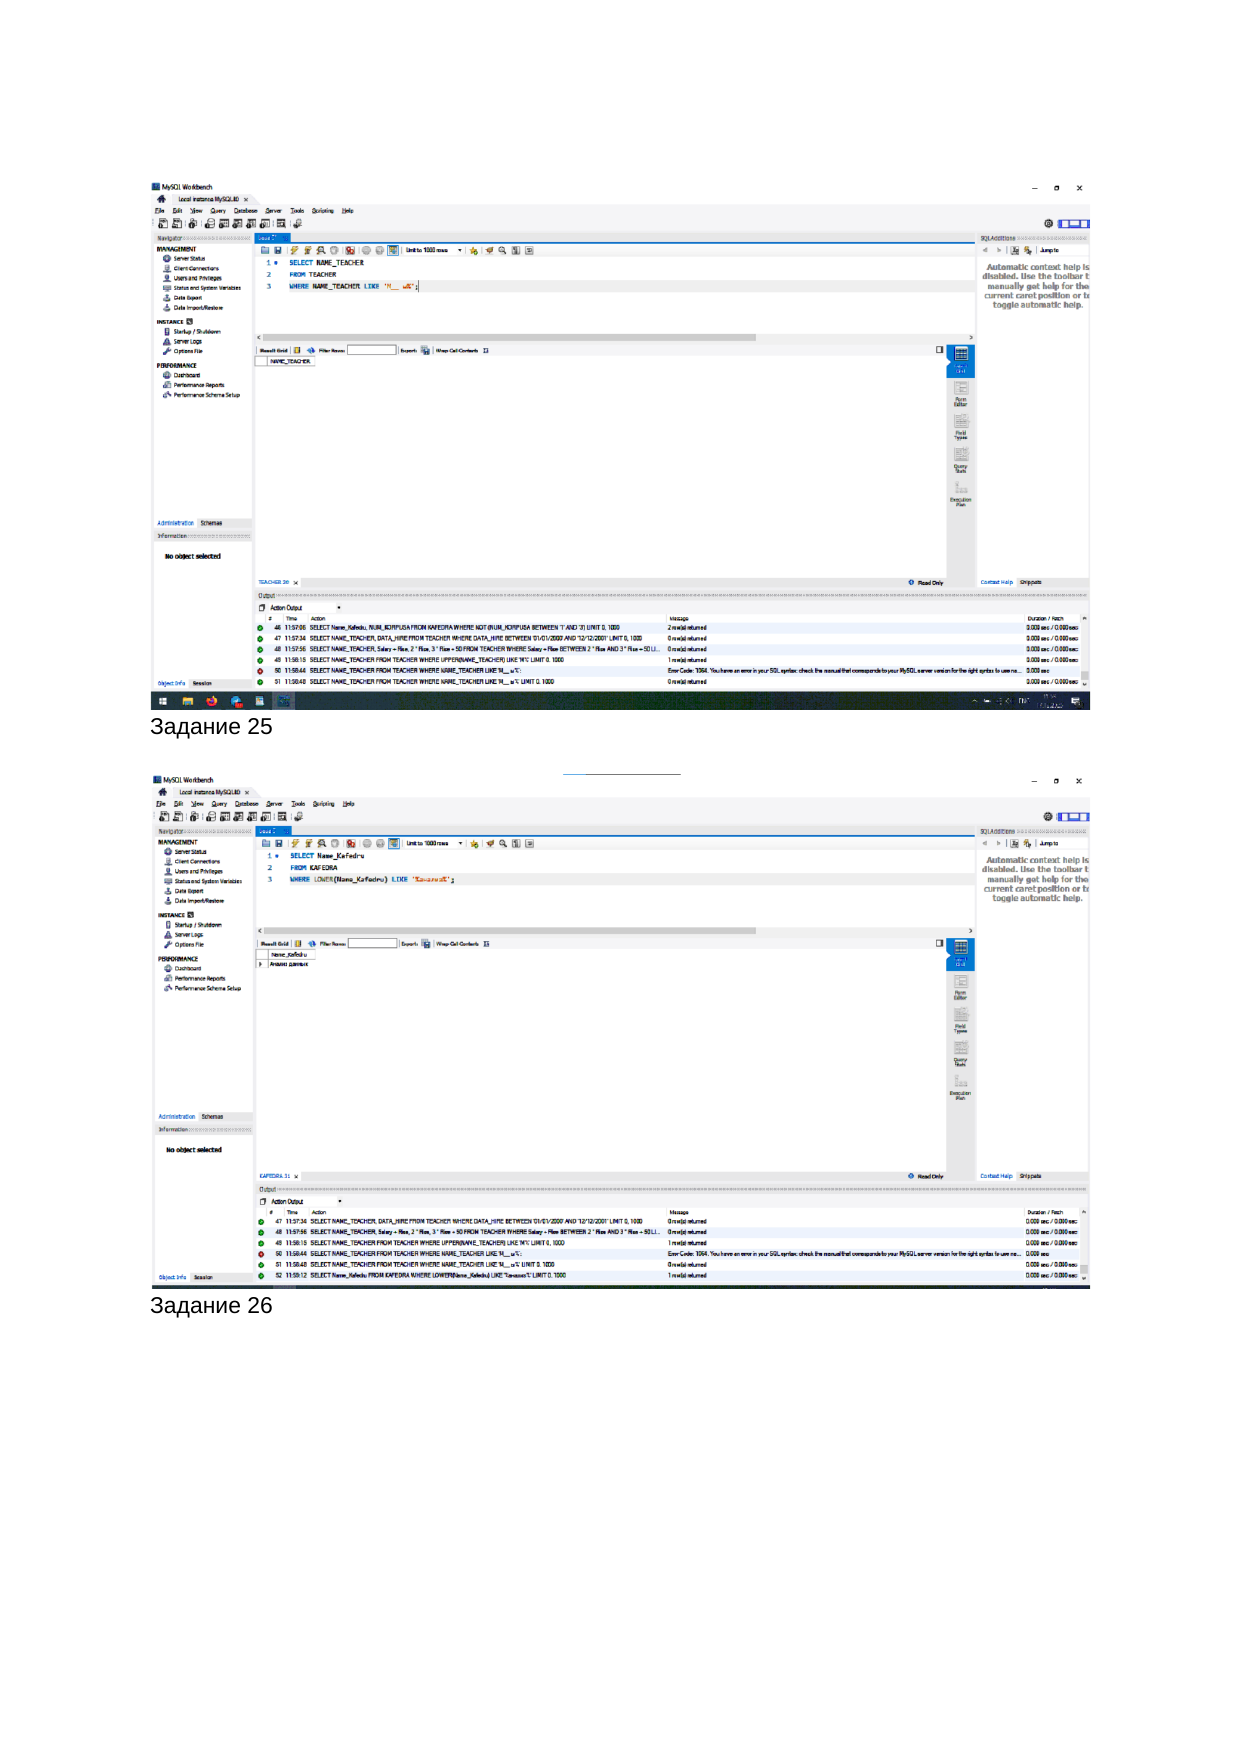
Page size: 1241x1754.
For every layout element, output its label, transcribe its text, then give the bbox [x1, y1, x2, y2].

picture [150, 773, 1091, 1289]
picture [150, 180, 1091, 710]
text Задание 25 [150, 713, 1090, 739]
text Задание 26 [150, 1292, 1090, 1318]
